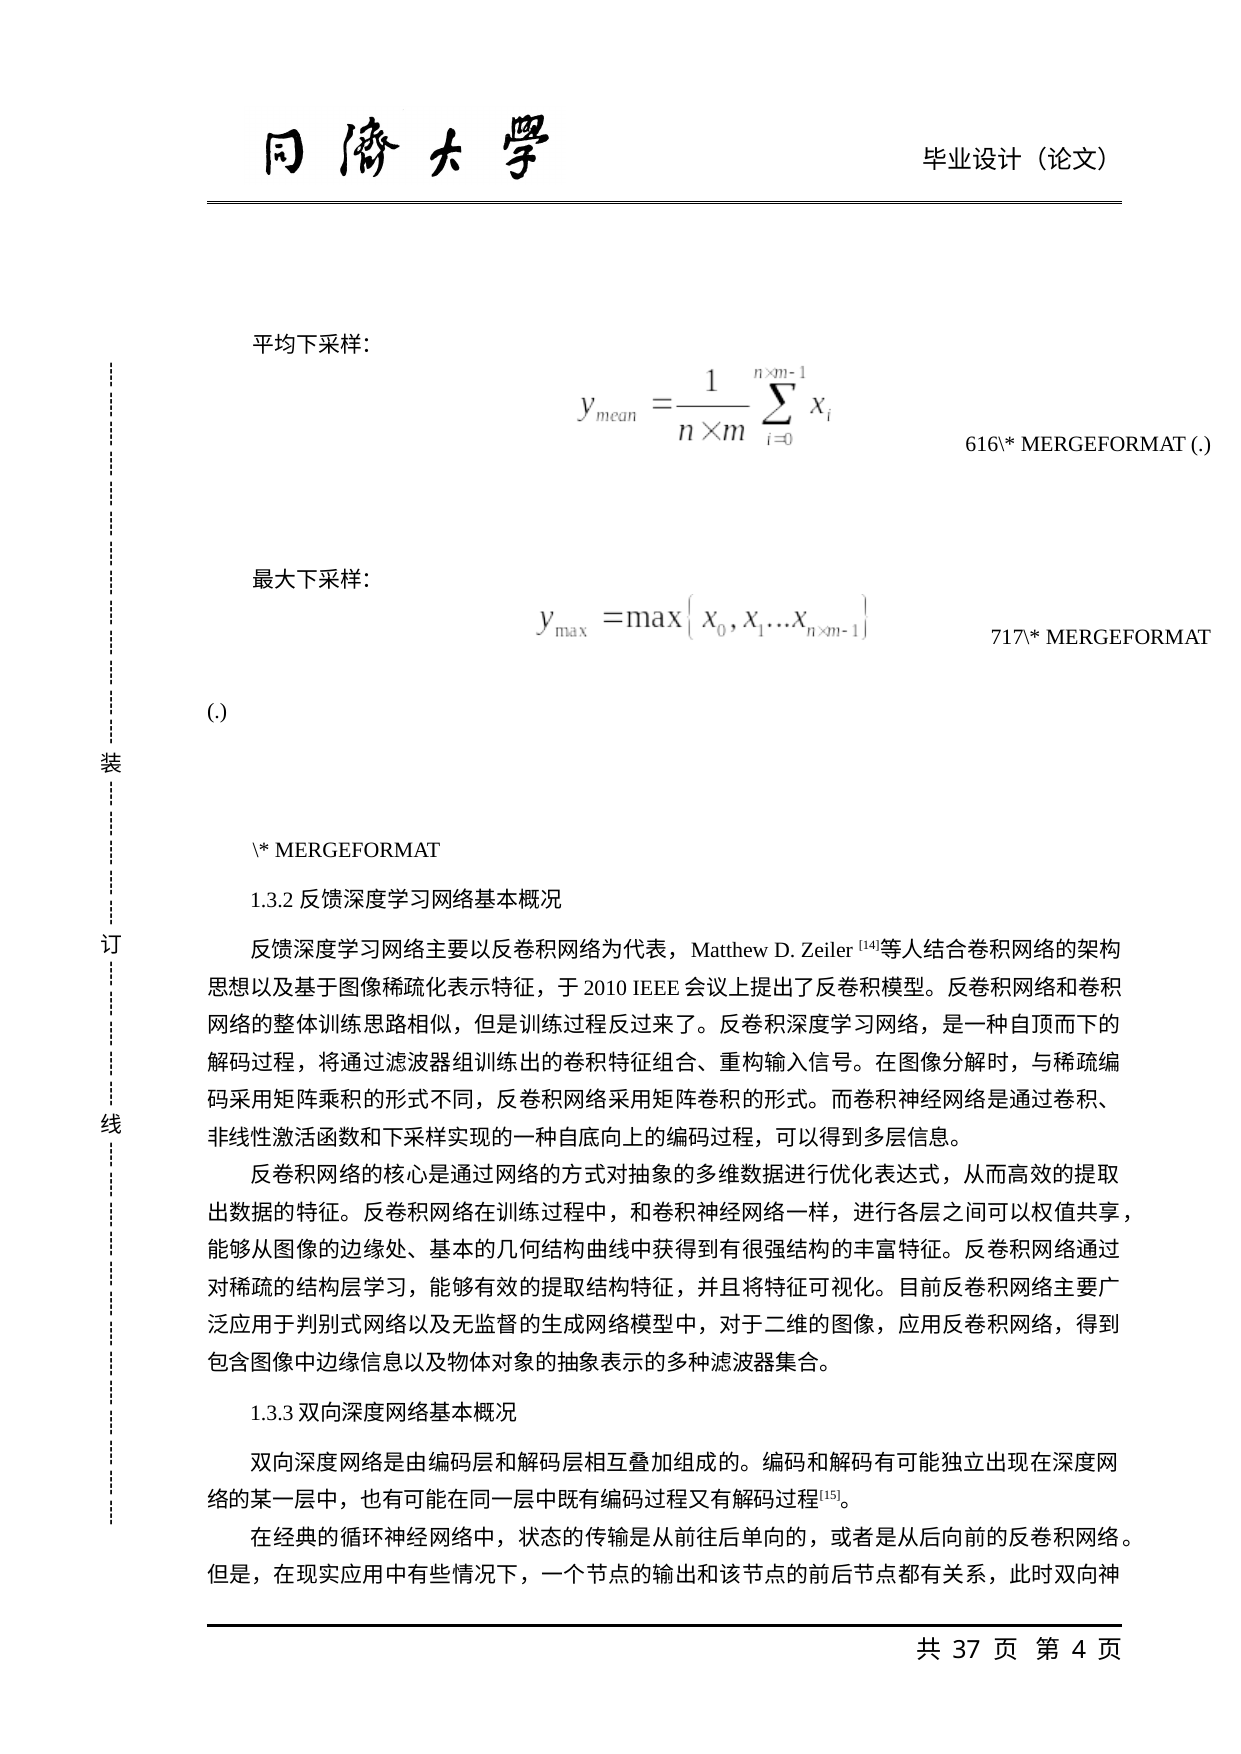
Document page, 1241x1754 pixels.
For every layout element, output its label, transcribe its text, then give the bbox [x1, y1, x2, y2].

text 最大下采样： [207, 463, 1122, 594]
text 双向深度网络是由编码层和解码层相互叠加组成的。编码和解码有可能独立出现在深度网络的某一层中，也有可能在同一层中既有编码过程又有解码过程[15]。 [207, 1440, 1122, 1515]
subtitle 1.3.2 反馈深度学习网络基本概况 [207, 878, 1122, 915]
text 反卷积网络的核心是通过网络的方式对抽象的多维数据进行优化表达式，从而高效的提取出数据的特征。反卷积网络在训练过程中，和卷积神经网络一样，进行各层之间可以权值共享，能够从图像的边缘处、基本的几何结构曲线中获得到有很强结构的丰富特征。反卷积网络通过对稀疏的结构层学习，能够有效的提取结构特征，并且将特征可视化。目前反卷积网络主要广泛应用于判别式网络以及无监督的生成网络模型中，对于二维的图像，应用反卷积网络，得到包含图像中边缘信息以及物体对象的抽象表示的多种滤波器集合。 [207, 1153, 1122, 1378]
picture [244, 106, 567, 185]
subtitle 1.3.3双向深度网络基本概况 [207, 1390, 1122, 1428]
text 平均下采样： [207, 228, 1122, 359]
text 反馈深度学习网络主要以反卷积网络为代表，Matthew D. Zeiler [14]等人结合卷积网络的架构思想以及基于图像稀疏化表示特征，于2010 IEEE会议上提出了反卷积模型。反卷积网络和卷积网络的整体训练思路相似，但是训练过程反过来了。反卷积深度学习网络，是一种自顶而下的解码过程，将通过滤波器组训练出的卷积特征组合、重构输入信号。在图像分解时，与稀疏编码采用矩阵乘积的形式不同，反卷积网络采用矩阵卷积的形式。而卷积神经网络是通过卷积、非线性激活函数和下采样实现的一种自底向上的编码过程，可以得到多层信息。 [207, 928, 1122, 1153]
